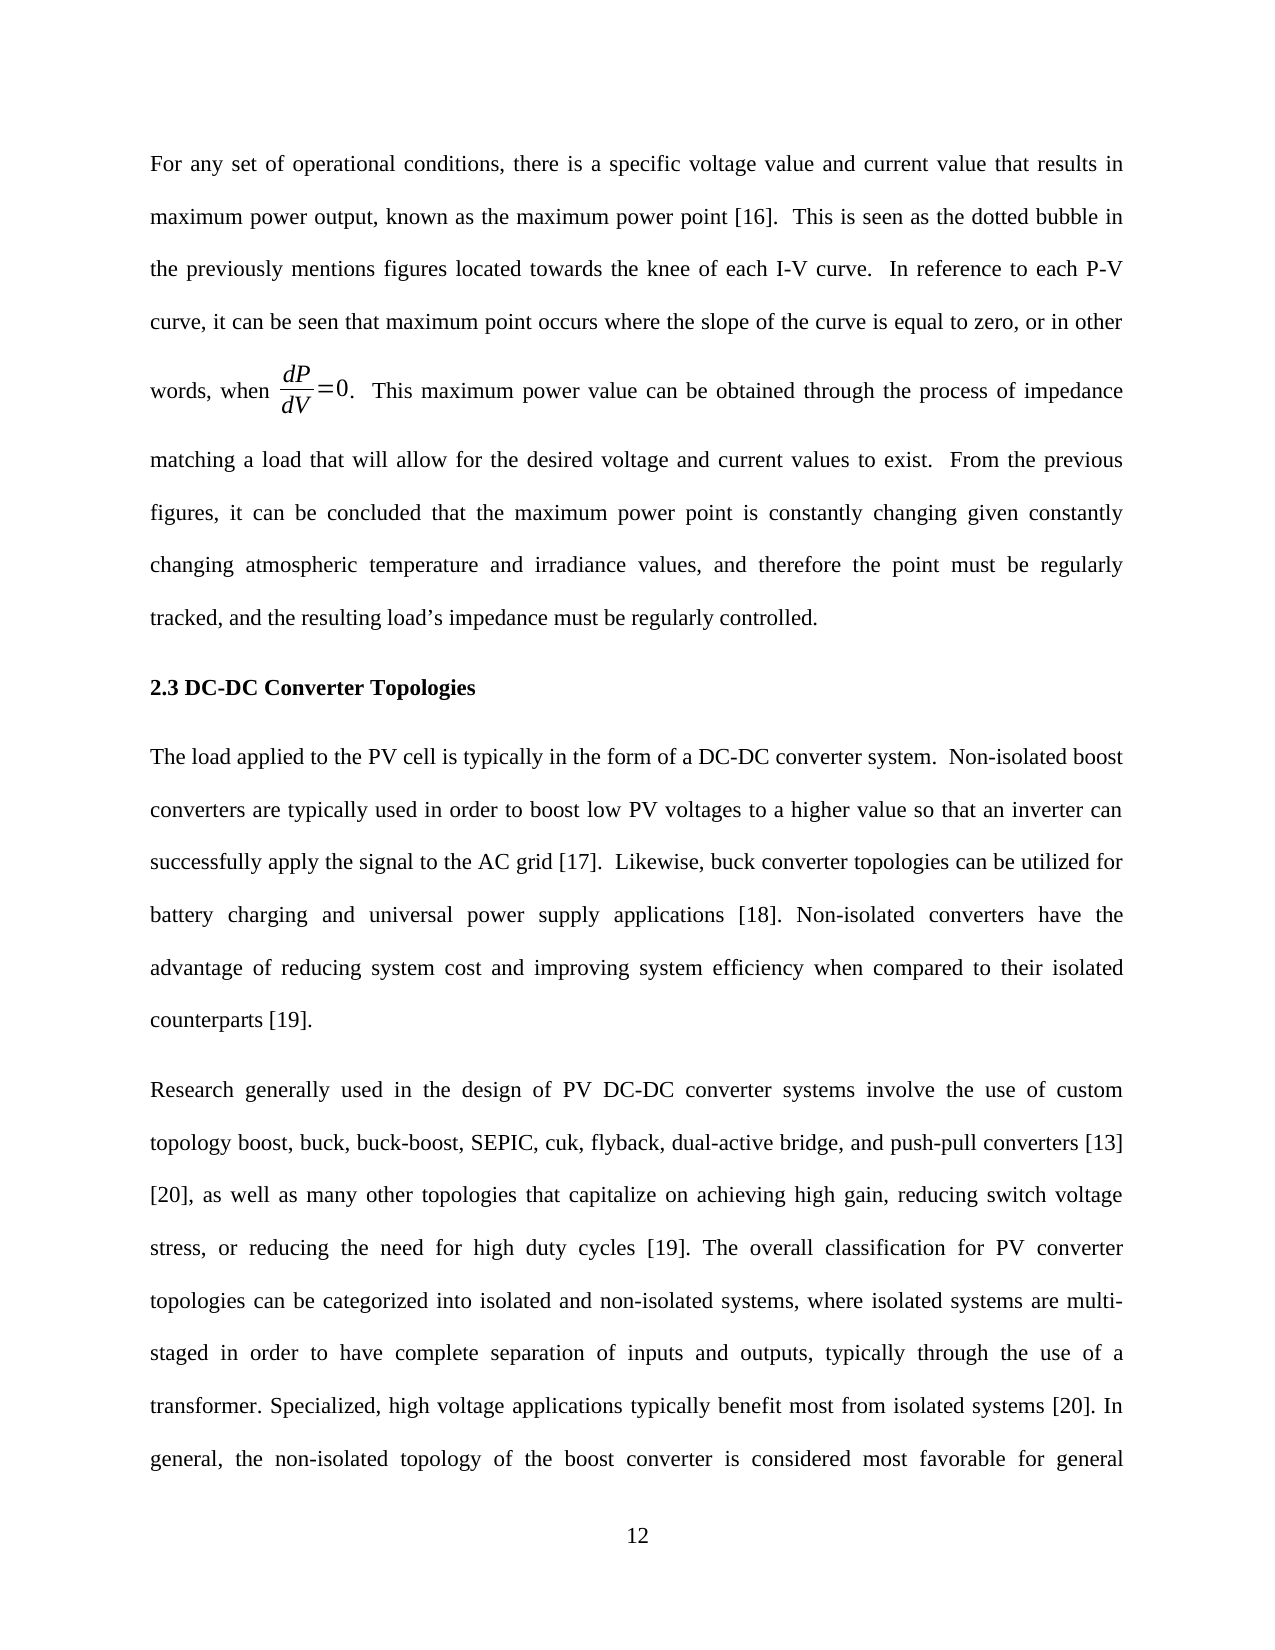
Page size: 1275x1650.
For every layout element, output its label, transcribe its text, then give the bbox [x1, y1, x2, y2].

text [150, 1076, 1125, 1471]
text For any set of operational conditions, there is a specific voltage value and current value that results in maximum power output, known as the maximum power point [16]. This is seen as the dotted bubble in the previously mentions figures located towards the knee of each I-V curve. In reference to each P-V curve, it can be seen that maximum point occurs where the slope of the curve is equal to zero, or in other words, when . This maximum power value can be obtained through the process of impedance matching a load that will allow for the desired voltage and current values to exist. From the previous figures, it can be concluded that the maximum power point is constantly changing given constantly changing atmospheric temperature and irradiance values, and therefore the point must be regularly tracked, and the resulting load’s impedance must be regularly controlled. [150, 150, 1125, 631]
text 2.3 DC-DC Converter Topologies [150, 674, 1125, 700]
text The load applied to the PV cell is typically in the form of a DC-DC converter system. Non-isolated boost converters are typically used in order to boost low PV voltages to a higher value so that an inverter can successfully apply the signal to the AC grid [17]. Likewise, buck converter topologies can be utilized for battery charging and universal power supply applications [18]. Non-isolated converters have the advantage of reducing system cost and improving system efficiency when compared to their isolated counterparts [19]. [150, 743, 1125, 1033]
